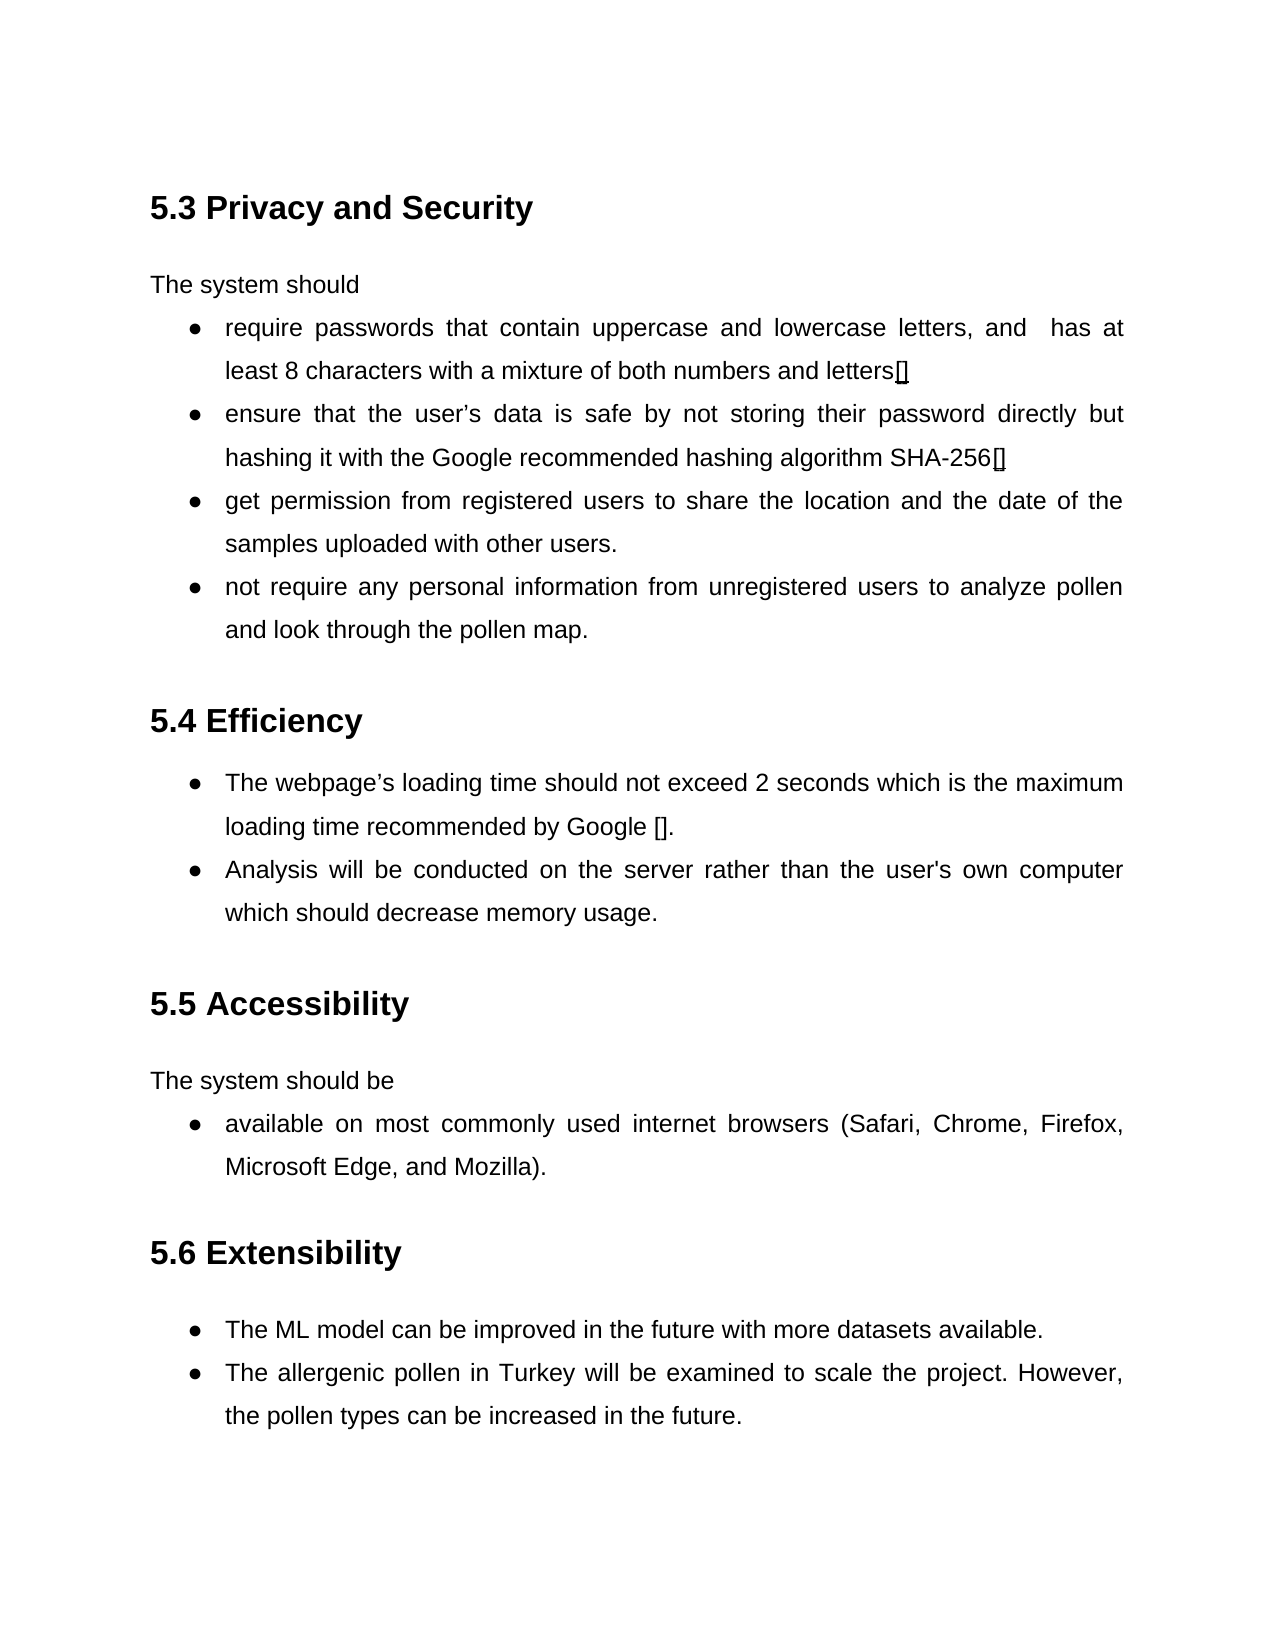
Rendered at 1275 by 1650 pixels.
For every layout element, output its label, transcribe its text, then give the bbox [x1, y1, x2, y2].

list not require any personal information from unregistered users to analyze pollen and look through the pollen map. [187, 572, 1125, 644]
text The system should [150, 270, 1125, 299]
list Analysis will be conducted on the server rather than the user's own computer which should decrease memory usage. [187, 855, 1125, 927]
list available on most commonly used internet browsers (Safari, Chrome, Firefox, Microsoft Edge, and Mozilla). [187, 1109, 1125, 1181]
subtitle 5.5 Accessibility [150, 984, 1125, 1022]
list get permission from registered users to share the location and the date of the samples uploaded with other users. [187, 486, 1125, 557]
subtitle 5.3 Privacy and Security [150, 188, 1125, 227]
list ensure that the user’s data is safe by not storing their password directly but hashing it with the Google recommended hashing algorithm SHA-256[] [187, 399, 1125, 471]
subtitle 5.6 Extensibility [150, 1233, 1125, 1272]
text The system should be [150, 1066, 1125, 1094]
list The allergenic pollen in Turkey will be examined to scale the project. However, the pollen types can be increased in the future. [187, 1358, 1125, 1430]
list The ML model can be improved in the future with more datasets available. [187, 1315, 1125, 1344]
subtitle 5.4 Efficiency [150, 701, 1125, 740]
list The webpage’s loading time should not exceed 2 seconds which is the maximum loading time recommended by Google []. [187, 768, 1125, 840]
list require passwords that contain uppercase and lowercase letters, and has at least 8 characters with a mixture of both numbers and letters[] [187, 313, 1125, 385]
